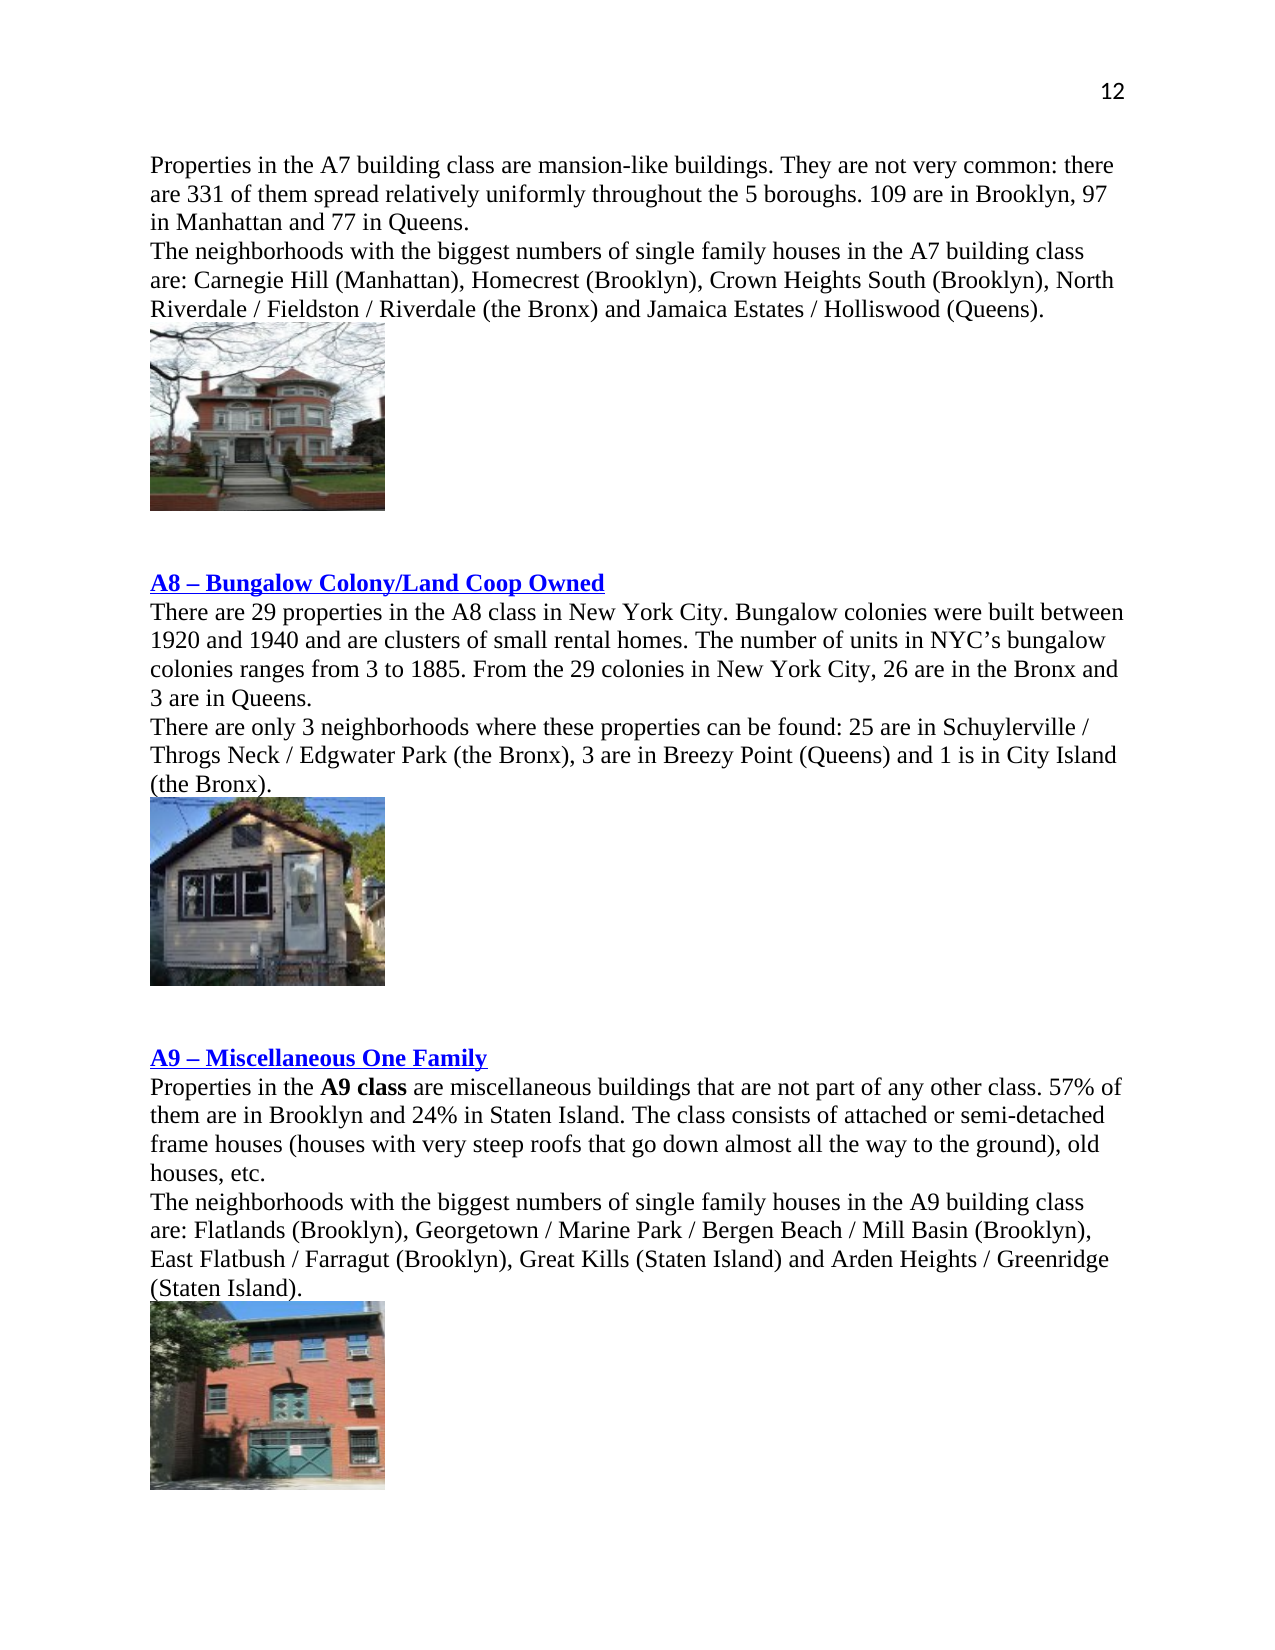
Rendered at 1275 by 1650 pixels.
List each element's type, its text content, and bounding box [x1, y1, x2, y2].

text The neighborhoods with the biggest numbers of single family houses in the A9 building class are: Flatlands (Brooklyn), Georgetown / Marine Park / Bergen Beach / Mill Basin (Brooklyn), East Flatbush / Farragut (Brooklyn), Great Kills (Staten Island) and Arden Heights / Greenridge (Staten Island). [150, 1187, 1125, 1302]
picture [150, 322, 385, 511]
text A8 – Bungalow Colony/Land Coop Owned [150, 568, 1125, 597]
text There are 29 properties in the A8 class in New York City. Bungalow colonies were built between 1920 and 1940 and are clusters of small rental homes. The number of units in NYC’s bungalow colonies ranges from 3 to 1885. From the 29 colonies in New York City, 26 are in the Bronx and 3 are in Queens. [150, 597, 1125, 712]
picture [150, 1301, 385, 1490]
text There are only 3 neighborhoods where these properties can be found: 25 are in Schuylerville / Throgs Neck / Edgwater Park (the Bronx), 3 are in Breezy Point (Queens) and 1 is in City Island (the Bronx). [150, 712, 1125, 798]
text The neighborhoods with the biggest numbers of single family houses in the A7 building class are: Carnegie Hill (Manhattan), Homecrest (Brooklyn), Crown Heights South (Brooklyn), North Riverdale / Fieldston / Riverdale (the Bronx) and Jamaica Estates / Holliswood (Queens). [150, 236, 1125, 322]
text Properties in the A7 building class are mansion-like buildings. They are not very common: there are 331 of them spread relatively uniformly throughout the 5 boroughs. 109 are in Brooklyn, 97 in Manhattan and 77 in Queens. [150, 150, 1125, 236]
picture [150, 797, 385, 986]
text Properties in the A9 class are miscellaneous buildings that are not part of any other class. 57% of them are in Brooklyn and 24% in Staten Island. The class consists of attached or semi-detached frame houses (houses with very steep roofs that go down almost all the way to the ground), old houses, etc. [150, 1072, 1125, 1187]
text A9 – Miscellaneous One Family [150, 1043, 1125, 1072]
